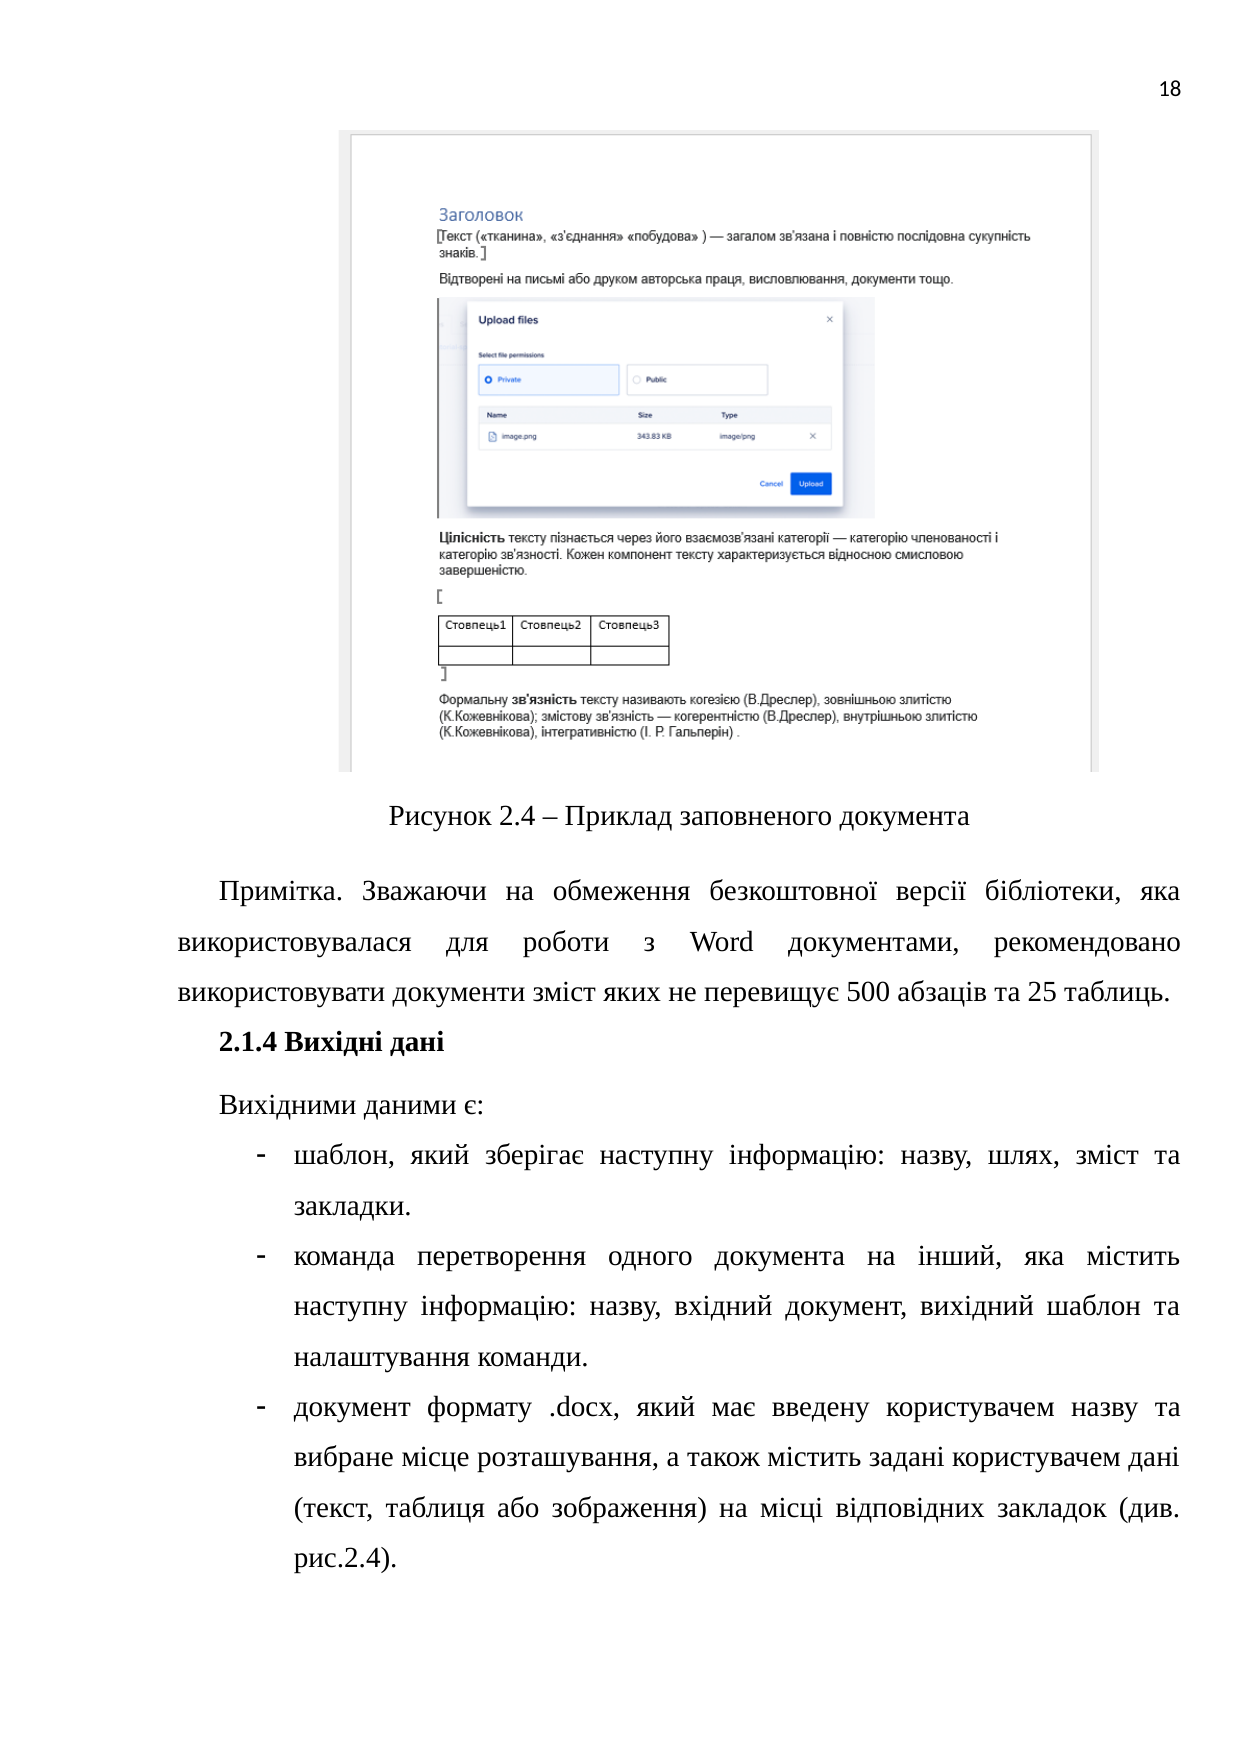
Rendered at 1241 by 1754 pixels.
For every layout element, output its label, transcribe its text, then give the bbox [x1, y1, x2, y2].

list шаблон, який зберігає наступну інформацію: назву, шлях, зміст та закладки. [256, 1137, 1181, 1221]
picture [338, 130, 1099, 772]
list команда перетворення одного документа на інший, яка містить наступну інформацію: назву, вхідний документ, вихідний шаблон та налаштування команди. [256, 1238, 1181, 1372]
subtitle 2.1.4 Вихідні дані [177, 1024, 1181, 1058]
text Рисунок 2.4 – Приклад заповненого документа [177, 798, 1181, 832]
text Примітка. Зважаючи на обмеження безкоштовної версії бібліотеки, яка використовувалася для роботи з Word документами, рекомендовано використовувати документи зміст яких не перевищує 500 абзаців та 25 таблиць. [177, 873, 1181, 1007]
list документ формату .docx, який має введену користувачем назву та вибране місце розташування, а також містить задані користувачем дані (текст, таблиця або зображення) на місці відповідних закладок (див. рис.2.4). [256, 1389, 1181, 1574]
text Вихідними даними є: [177, 1087, 1181, 1121]
